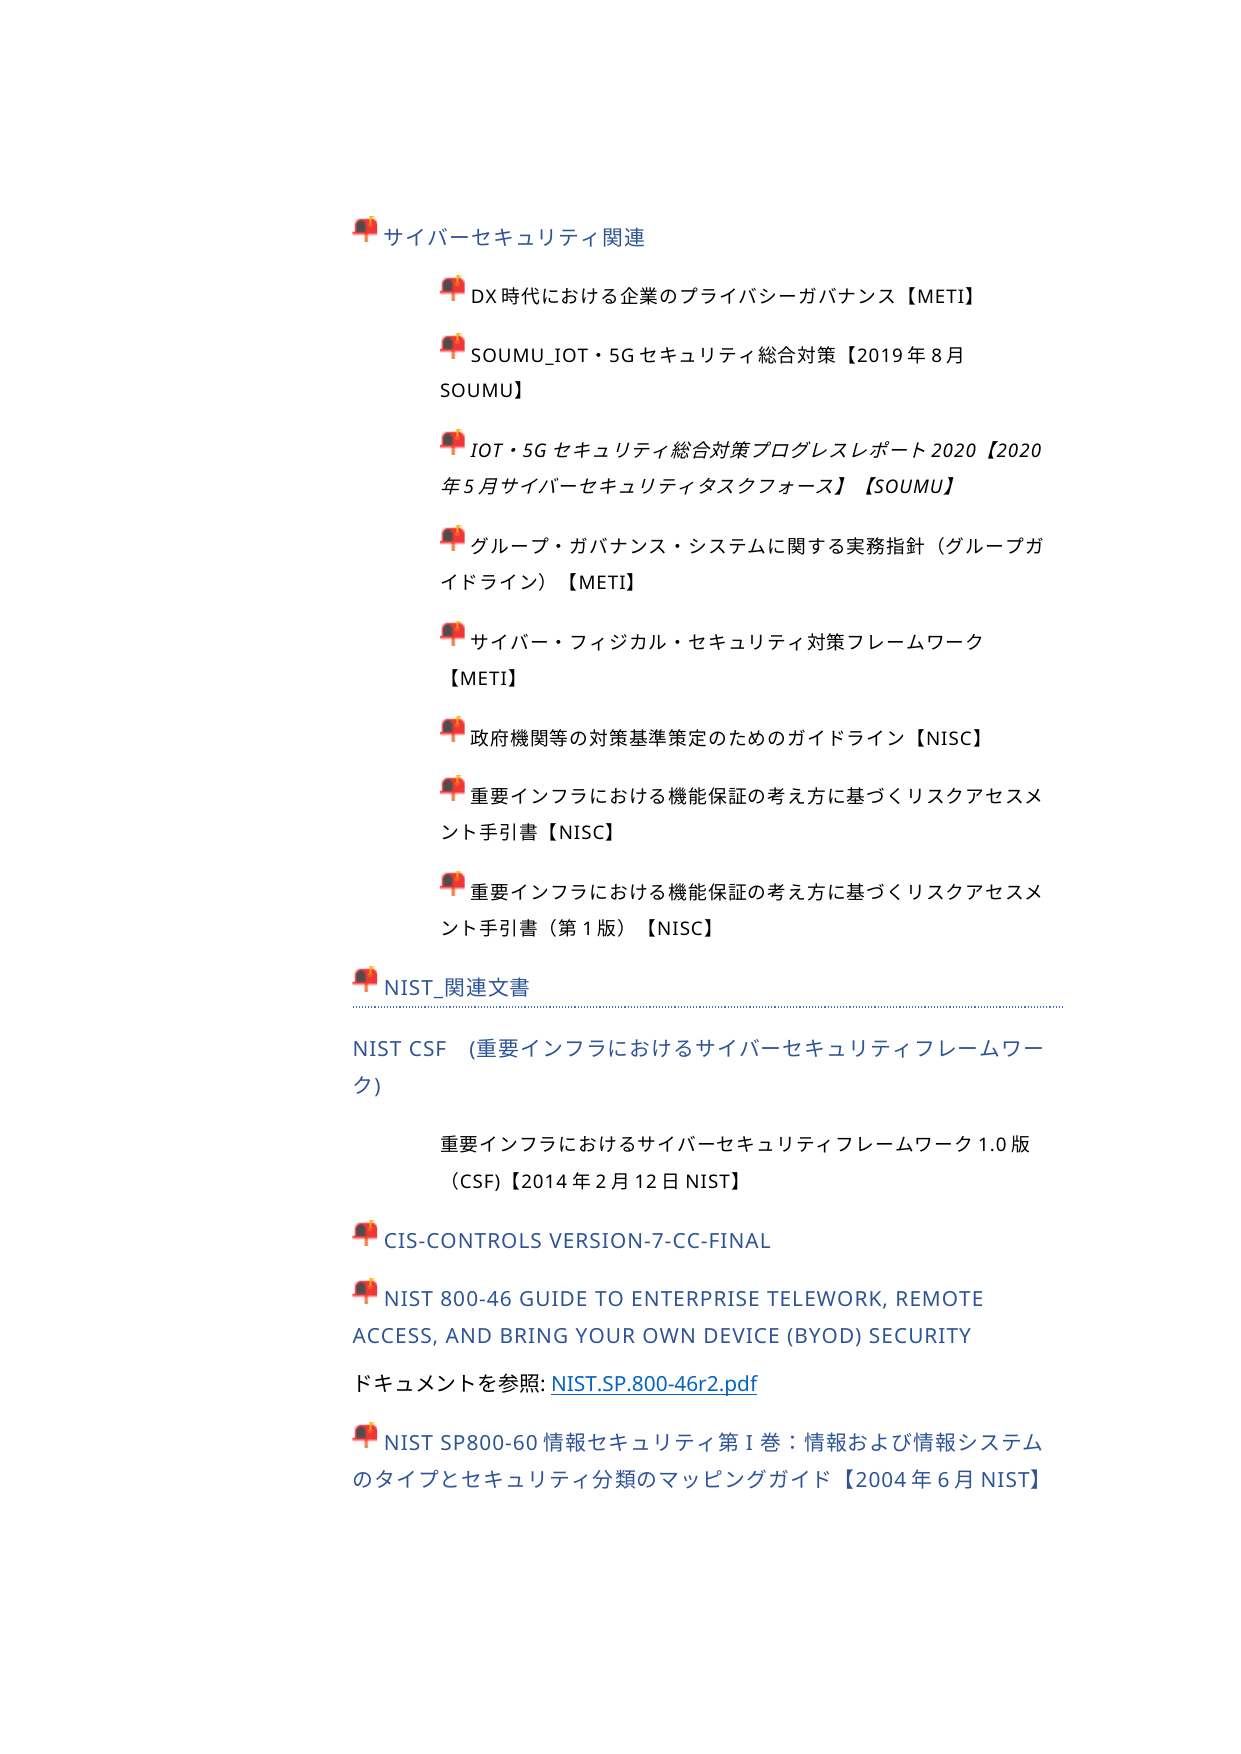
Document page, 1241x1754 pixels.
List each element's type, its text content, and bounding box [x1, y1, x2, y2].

text サイバーセキュリティ関連 [352, 217, 1063, 254]
picture [439, 525, 465, 551]
picture [439, 429, 465, 455]
text グループ・ガバナンス・システムに関する実務指針（グループガイドライン）【METI】 [440, 525, 1063, 600]
text サイバー・フィジカル・セキュリティ対策フレームワーク【METI】 [440, 621, 1063, 696]
picture [352, 1220, 378, 1246]
text IoT・5Gセキュリティ総合対策プログレスレポート2020【2020年5月サイバーセキュリティタスクフォース】【SOUMU】 [440, 429, 1063, 504]
text NIST CSF (重要インフラにおけるサイバーセキュリティフレームワーク) [352, 1029, 1063, 1104]
picture [439, 333, 465, 359]
picture [352, 216, 378, 242]
picture [352, 1422, 378, 1448]
text NIST 800-46 Guide to Enterprise Telework, Remote Access, and Bring Your Own Device (BYOD) Security [352, 1279, 1063, 1354]
picture [439, 716, 465, 742]
text SOUMU_IoT・5Gセキュリティ総合対策【2019年8月SOUMU】 [440, 333, 1063, 408]
picture [352, 966, 378, 992]
text NIST_関連文書 [352, 967, 1063, 1008]
text 重要インフラにおける機能保証の考え方に基づくリスクアセスメント手引書（第1版）【NISC】 [440, 871, 1063, 946]
picture [439, 871, 465, 896]
picture [439, 775, 465, 801]
text CIS-Controls Version-7-cc-FINAL [352, 1220, 1063, 1258]
text DX時代における企業のプライバシーガバナンス【METI】 [440, 275, 1063, 313]
text 重要インフラにおけるサイバーセキュリティフレームワーク1.0版（CSF)【2014年2月12日NIST】 [440, 1124, 1063, 1199]
text 政府機関等の対策基準策定のためのガイドライン【NISC】 [440, 717, 1063, 754]
picture [352, 1278, 378, 1304]
text NIST SP800-60情報セキュリティ第 I 巻：情報および情報システムのタイプとセキュリティ分類のマッピングガイド【2004年6月NIST】 [352, 1422, 1063, 1497]
picture [439, 275, 465, 301]
picture [439, 621, 465, 646]
text 重要インフラにおける機能保証の考え方に基づくリスクアセスメント手引書【NISC】 [440, 775, 1063, 850]
text ドキュメントを参照: NIST.SP.800-46r2.pdf [352, 1364, 1063, 1402]
